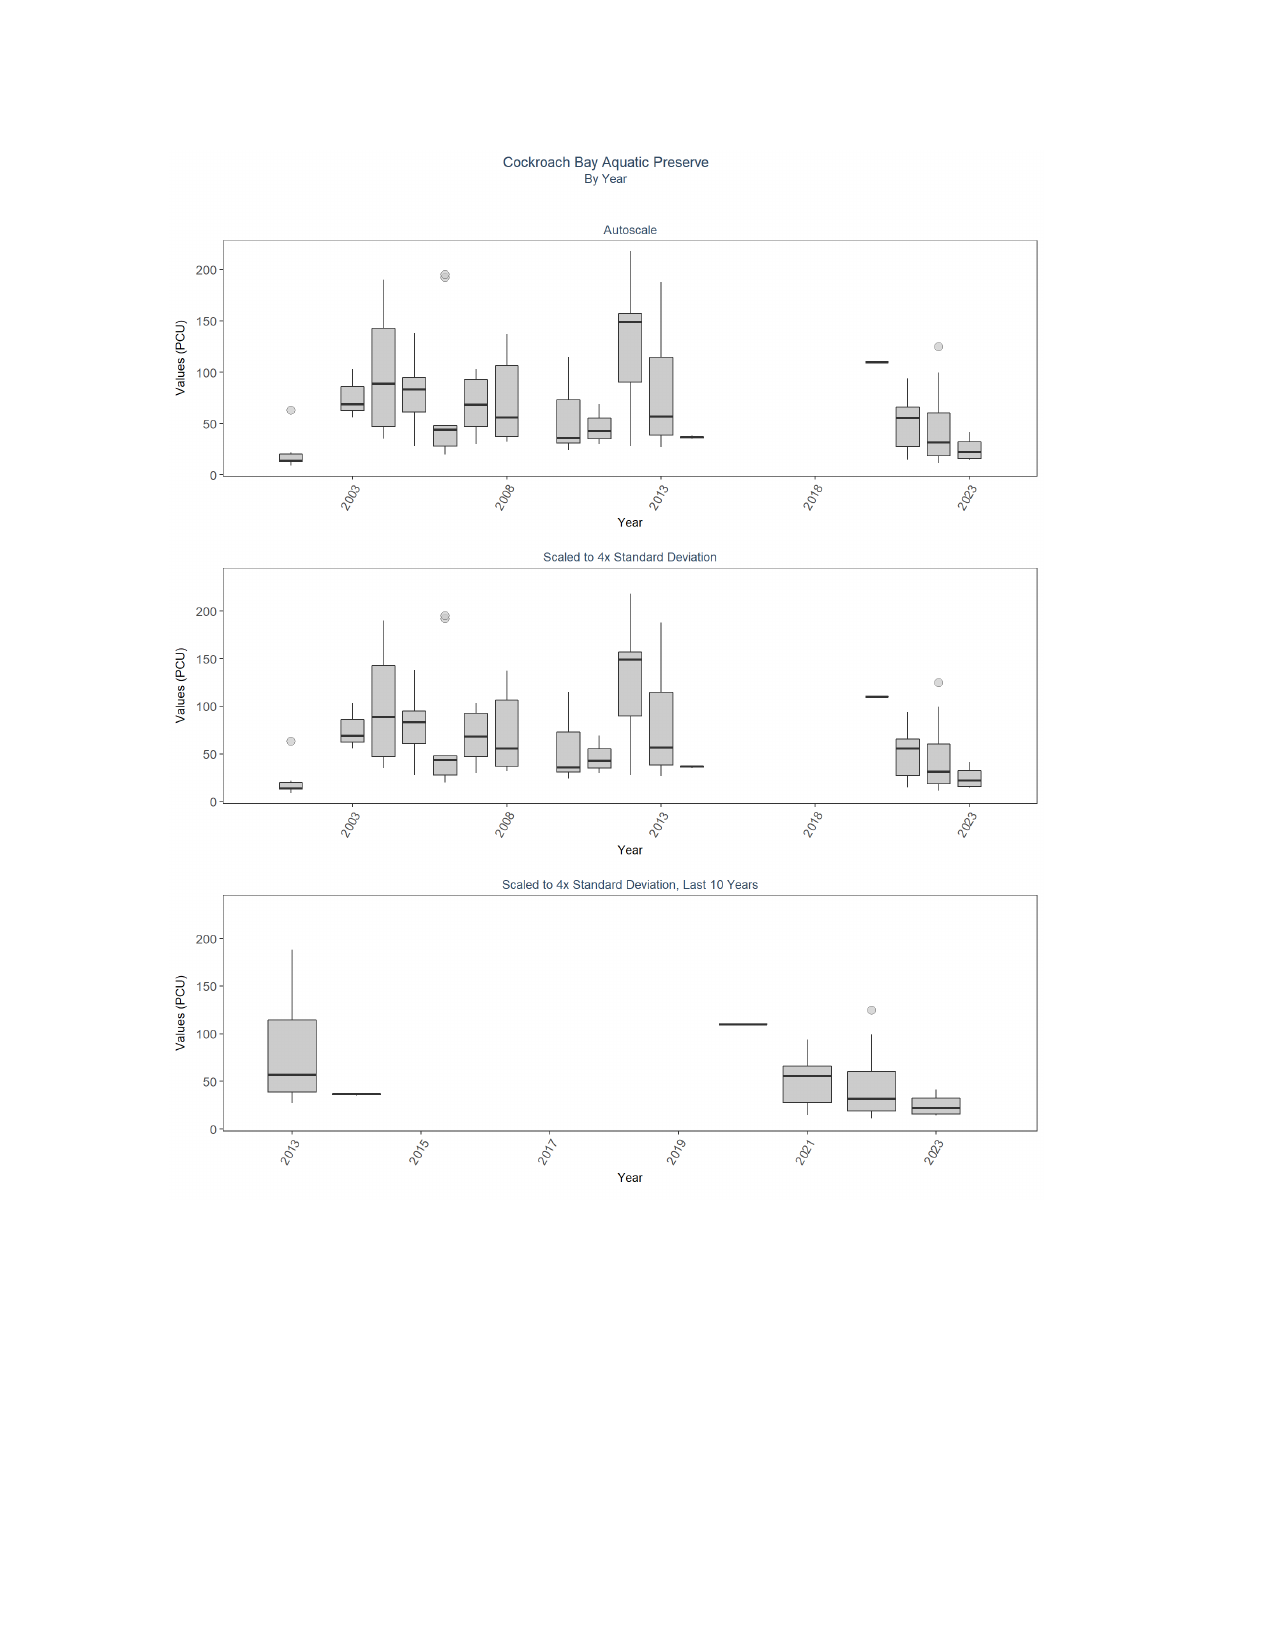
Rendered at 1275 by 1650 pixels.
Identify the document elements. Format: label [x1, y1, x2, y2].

picture [168, 150, 1044, 1200]
